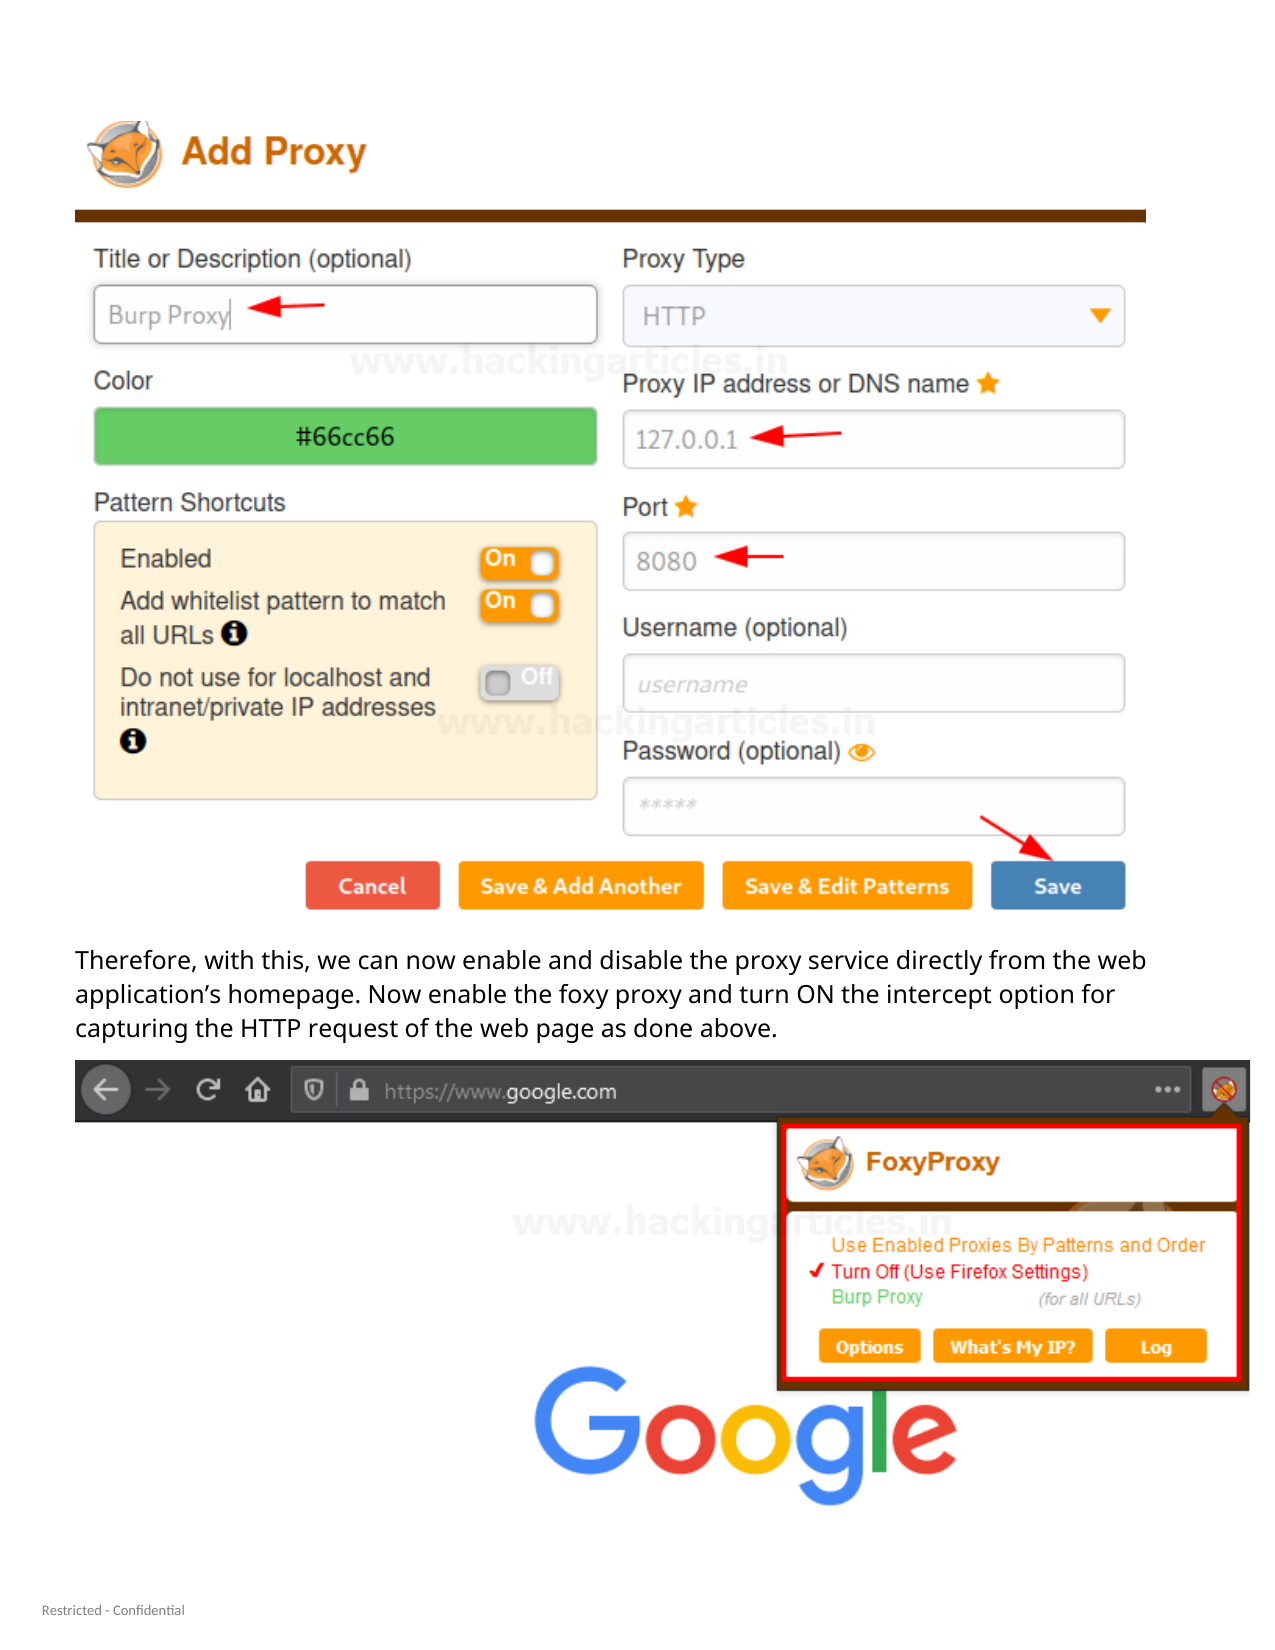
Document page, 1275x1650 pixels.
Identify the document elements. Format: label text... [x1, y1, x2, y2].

picture [75, 1060, 1250, 1524]
picture [75, 121, 1146, 927]
text Therefore, with this, we can now enable and disable the proxy service directly from the web application’s homepage. Now enable the foxy proxy and turn ON the intercept option for capturing the HTTP request of the web page as done above. [75, 943, 1200, 1045]
